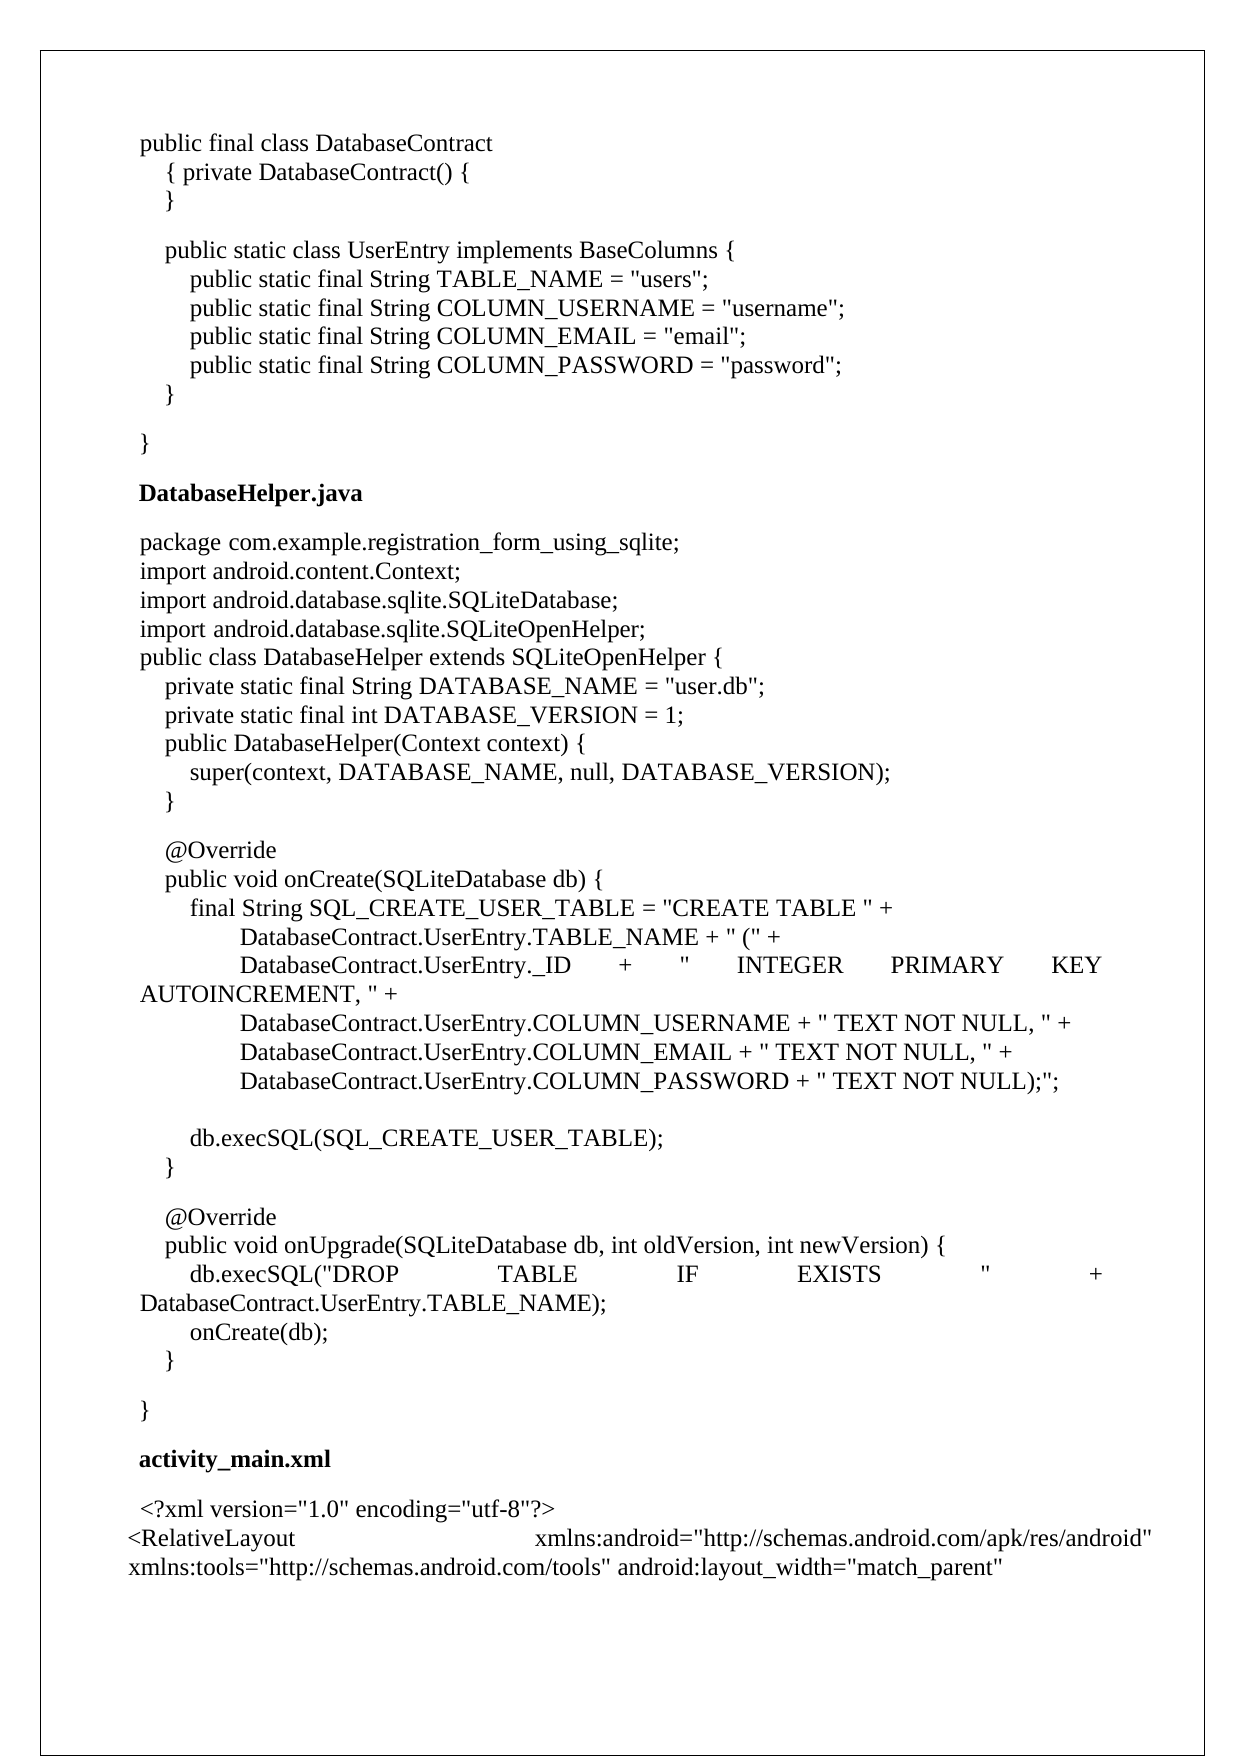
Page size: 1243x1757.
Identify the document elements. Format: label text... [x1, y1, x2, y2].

text } [163, 786, 1204, 815]
text <RelativeLayout xmlns:android="http://schemas.android.com/apk/res/android" xmlns:tools="http://schemas.android.com/tools" android:layout_width="match_parent" [127, 1523, 1153, 1581]
subtitle DatabaseHelper.java [138, 478, 1204, 507]
text DatabaseContract.UserEntry.COLUMN_USERNAME + " TEXT NOT NULL, " + DatabaseContract.UserEntry.COLUMN_EMAIL + " TEXT NOT NULL, " + DatabaseContract.UserEntry.COLUMN_PASSWORD + " TEXT NOT NULL);"; [239, 1008, 1204, 1094]
text package com.example.registration_form_using_sqlite; import android.content.Context; [139, 527, 710, 585]
text DatabaseContract.UserEntry.TABLE_NAME); onCreate(db); [139, 1288, 608, 1345]
text @Override [164, 1202, 1204, 1230]
text } [163, 186, 1204, 214]
text public static class UserEntry implements BaseColumns { public static final String TABLE_NAME = "users"; [164, 235, 752, 293]
text <?xml version="1.0" encoding="utf-8"?> [139, 1494, 1204, 1523]
text public class DatabaseHelper extends SQLiteOpenHelper { private static final String DATABASE_NAME = "user.db"; private static final int DATABASE_VERSION = 1; [139, 642, 766, 729]
text public final class DatabaseContract { private DatabaseContract() { [139, 128, 509, 186]
text super(context, DATABASE_NAME, null, DATABASE_VERSION); [189, 757, 1204, 786]
text public DatabaseHelper(Context context) { [164, 729, 1204, 757]
text } [163, 1345, 1204, 1374]
subtitle activity_main.xml [138, 1444, 1204, 1473]
text } [138, 1395, 1204, 1424]
text public void onUpgrade(SQLiteDatabase db, int oldVersion, int newVersion) { db.execSQL("DROP TABLE IF EXISTS " + [164, 1230, 1104, 1288]
text db.execSQL(SQL_CREATE_USER_TABLE); [189, 1123, 1204, 1152]
text public static final String COLUMN_USERNAME = "username"; public static final String COLUMN_EMAIL = "email"; [189, 293, 897, 350]
text } [138, 428, 1204, 457]
text public static final String COLUMN_PASSWORD = "password"; [189, 350, 1204, 379]
text public void onCreate(SQLiteDatabase db) { [164, 864, 1204, 893]
text } [163, 1152, 1204, 1181]
text AUTOINCREMENT, " + [139, 979, 1204, 1008]
text DatabaseContract.UserEntry.TABLE_NAME + " (" + DatabaseContract.UserEntry._ID + " INTEGER PRIMARY KEY [239, 922, 1103, 979]
text import android.database.sqlite.SQLiteDatabase; import android.database.sqlite.SQLiteOpenHelper; [139, 585, 672, 642]
text } [163, 379, 1204, 408]
text @Override [164, 836, 1204, 864]
text final String SQL_CREATE_USER_TABLE = "CREATE TABLE " + [189, 893, 1204, 922]
